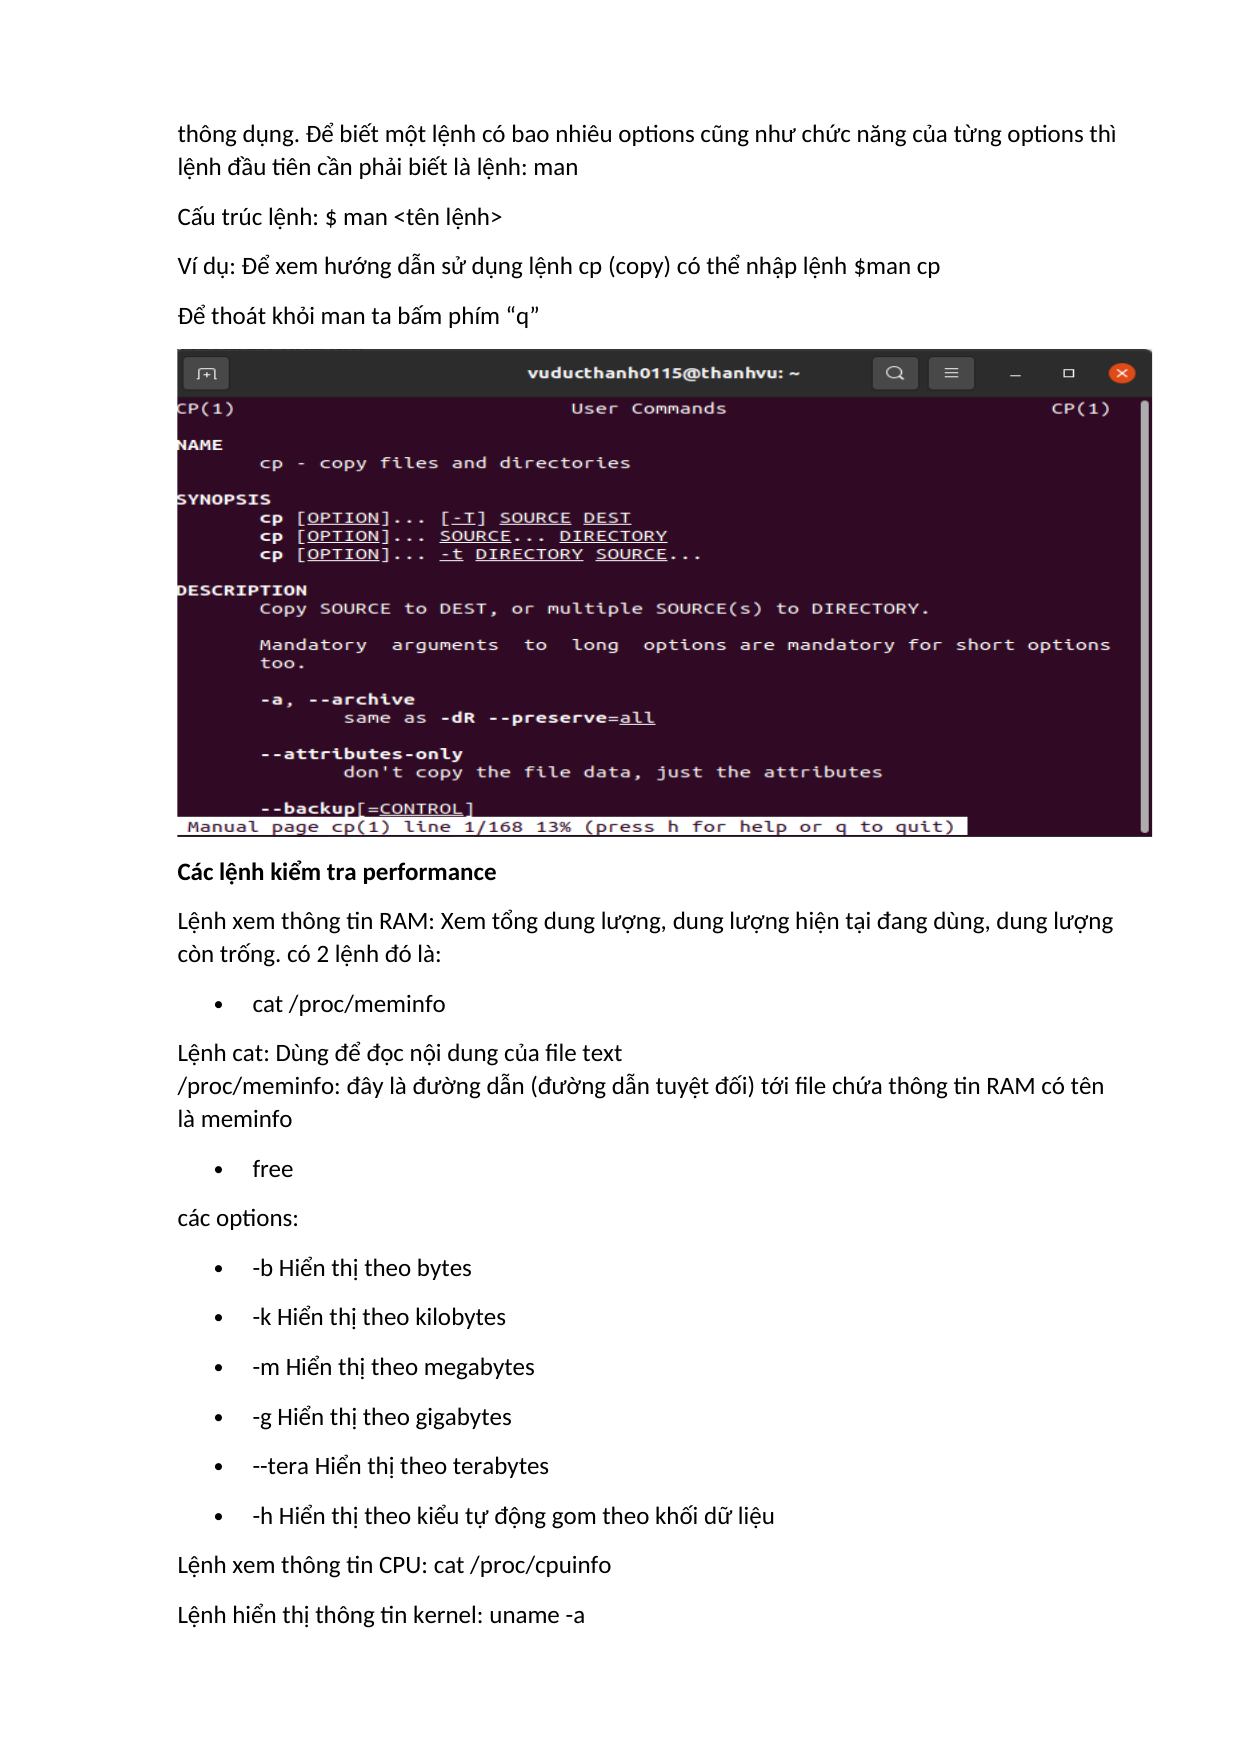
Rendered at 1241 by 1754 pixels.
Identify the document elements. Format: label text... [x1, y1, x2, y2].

text Các lệnh kiểm tra performance [177, 856, 1122, 886]
text Lệnh xem thông tin RAM: Xem tổng dung lượng, dung lượng hiện tại đang dùng, dung lượng còn trống. có 2 lệnh đó là: [177, 905, 1122, 969]
text các options: [177, 1202, 1122, 1233]
text Lệnh cat: Dùng để đọc nội dung của file text /proc/meminfo: đây là đường dẫn (đường dẫn tuyệt đối) tới file chứa thông tin RAM có tên là meminfo [177, 1037, 1122, 1134]
text Để thoát khỏi man ta bấm phím “q” [177, 300, 1122, 330]
text Lệnh xem thông tin CPU: cat /proc/cpuinfo [177, 1549, 1122, 1580]
list cat /proc/meminfo [215, 988, 1122, 1018]
text Lệnh hiển thị thông tin kernel: uname -a [177, 1599, 1122, 1629]
list -h Hiển thị theo kiểu tự động gom theo khối dữ liệu [215, 1500, 1122, 1530]
list -g Hiển thị theo gigabytes [215, 1401, 1122, 1431]
list -k Hiển thị theo kilobytes [215, 1302, 1122, 1332]
text Ví dụ: Để xem hướng dẫn sử dụng lệnh cp (copy) có thể nhập lệnh $man cp [177, 250, 1122, 281]
list --tera Hiển thị theo terabytes [215, 1450, 1122, 1481]
picture [177, 349, 1153, 837]
list free [215, 1153, 1122, 1183]
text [177, 118, 1122, 182]
list -b Hiển thị theo bytes [215, 1252, 1122, 1282]
list -m Hiển thị theo megabytes [215, 1351, 1122, 1382]
text Cấu trúc lệnh: $ man <tên lệnh> [177, 201, 1122, 231]
